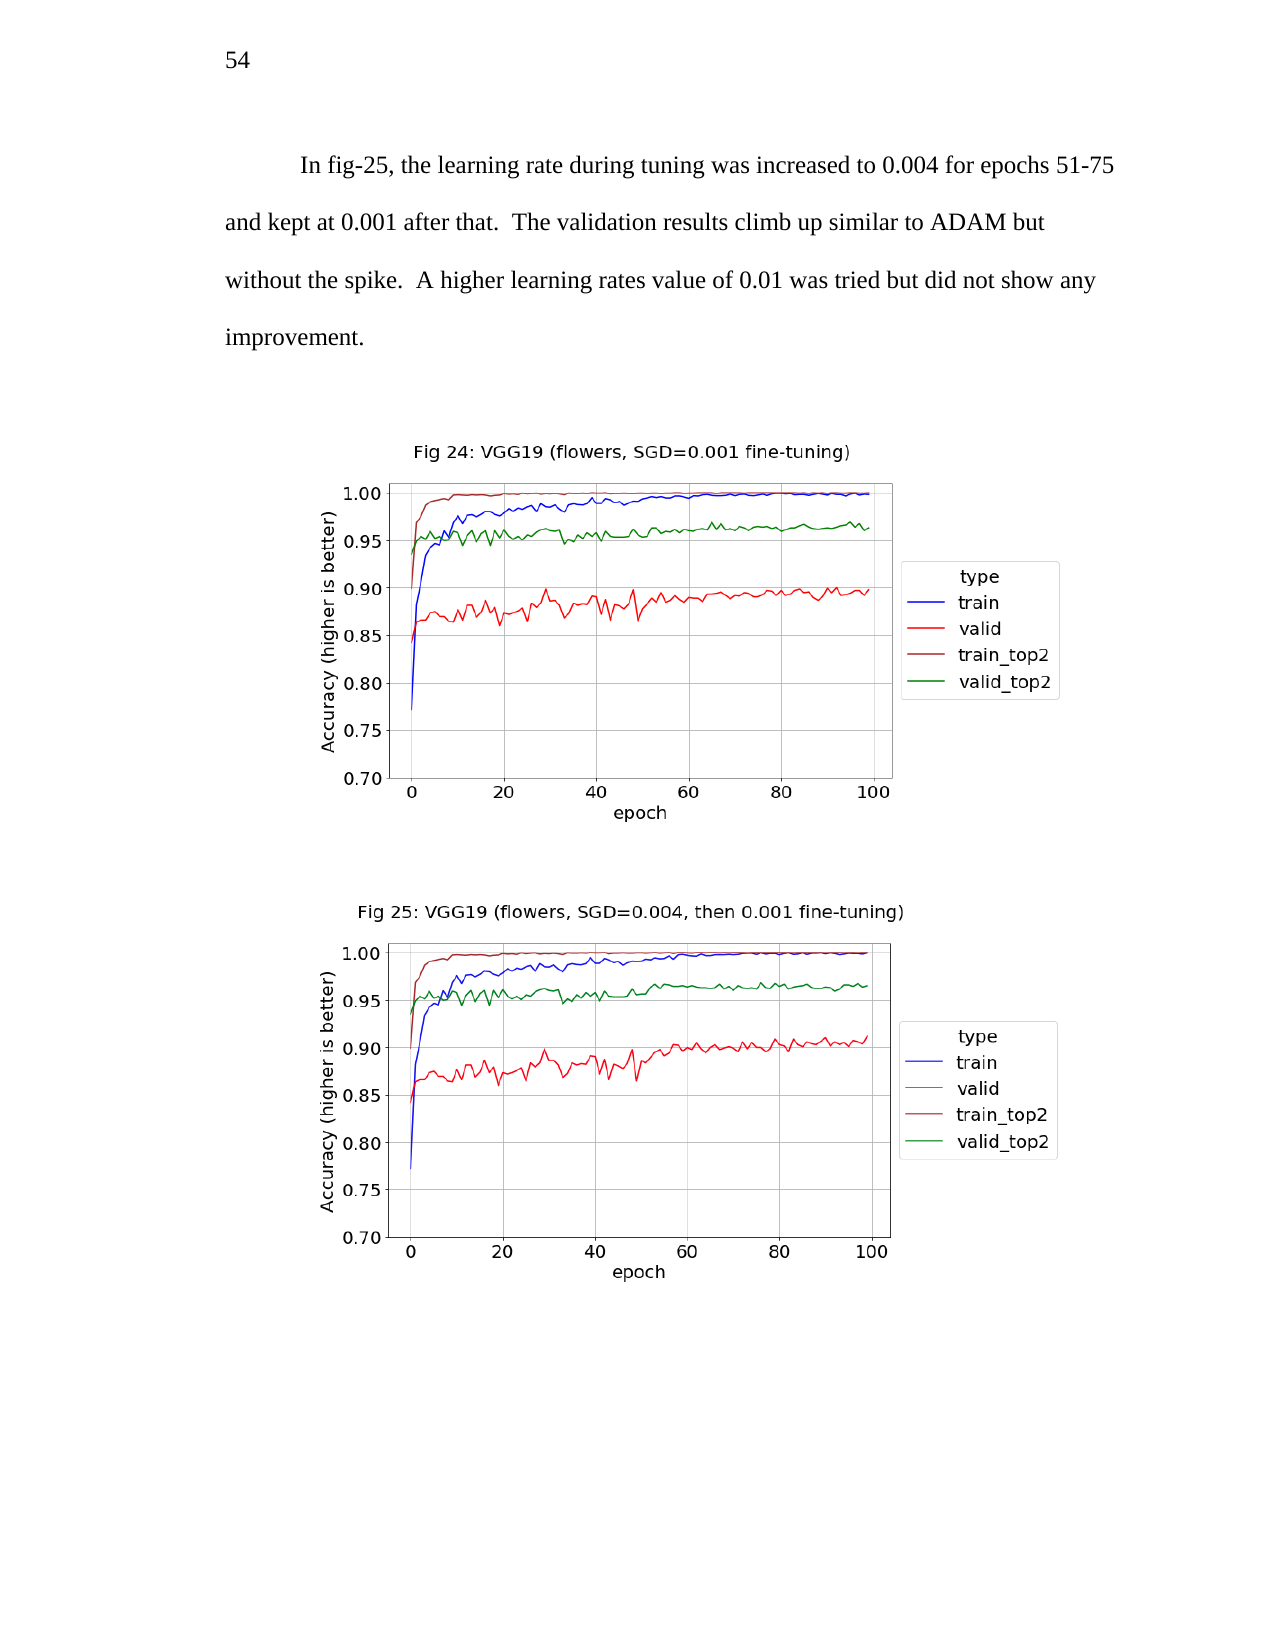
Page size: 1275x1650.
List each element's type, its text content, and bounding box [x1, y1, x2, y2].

picture [312, 438, 1062, 822]
picture [312, 898, 1063, 1284]
text In fig-25, the learning rate during tuning was increased to 0.004 for epochs 51-75 and kept at 0.001 after that. The validation results climb up similar to ADAM but without the spike. A higher learning rates value of 0.01 was tried but did not show any improvement. [225, 150, 1125, 351]
